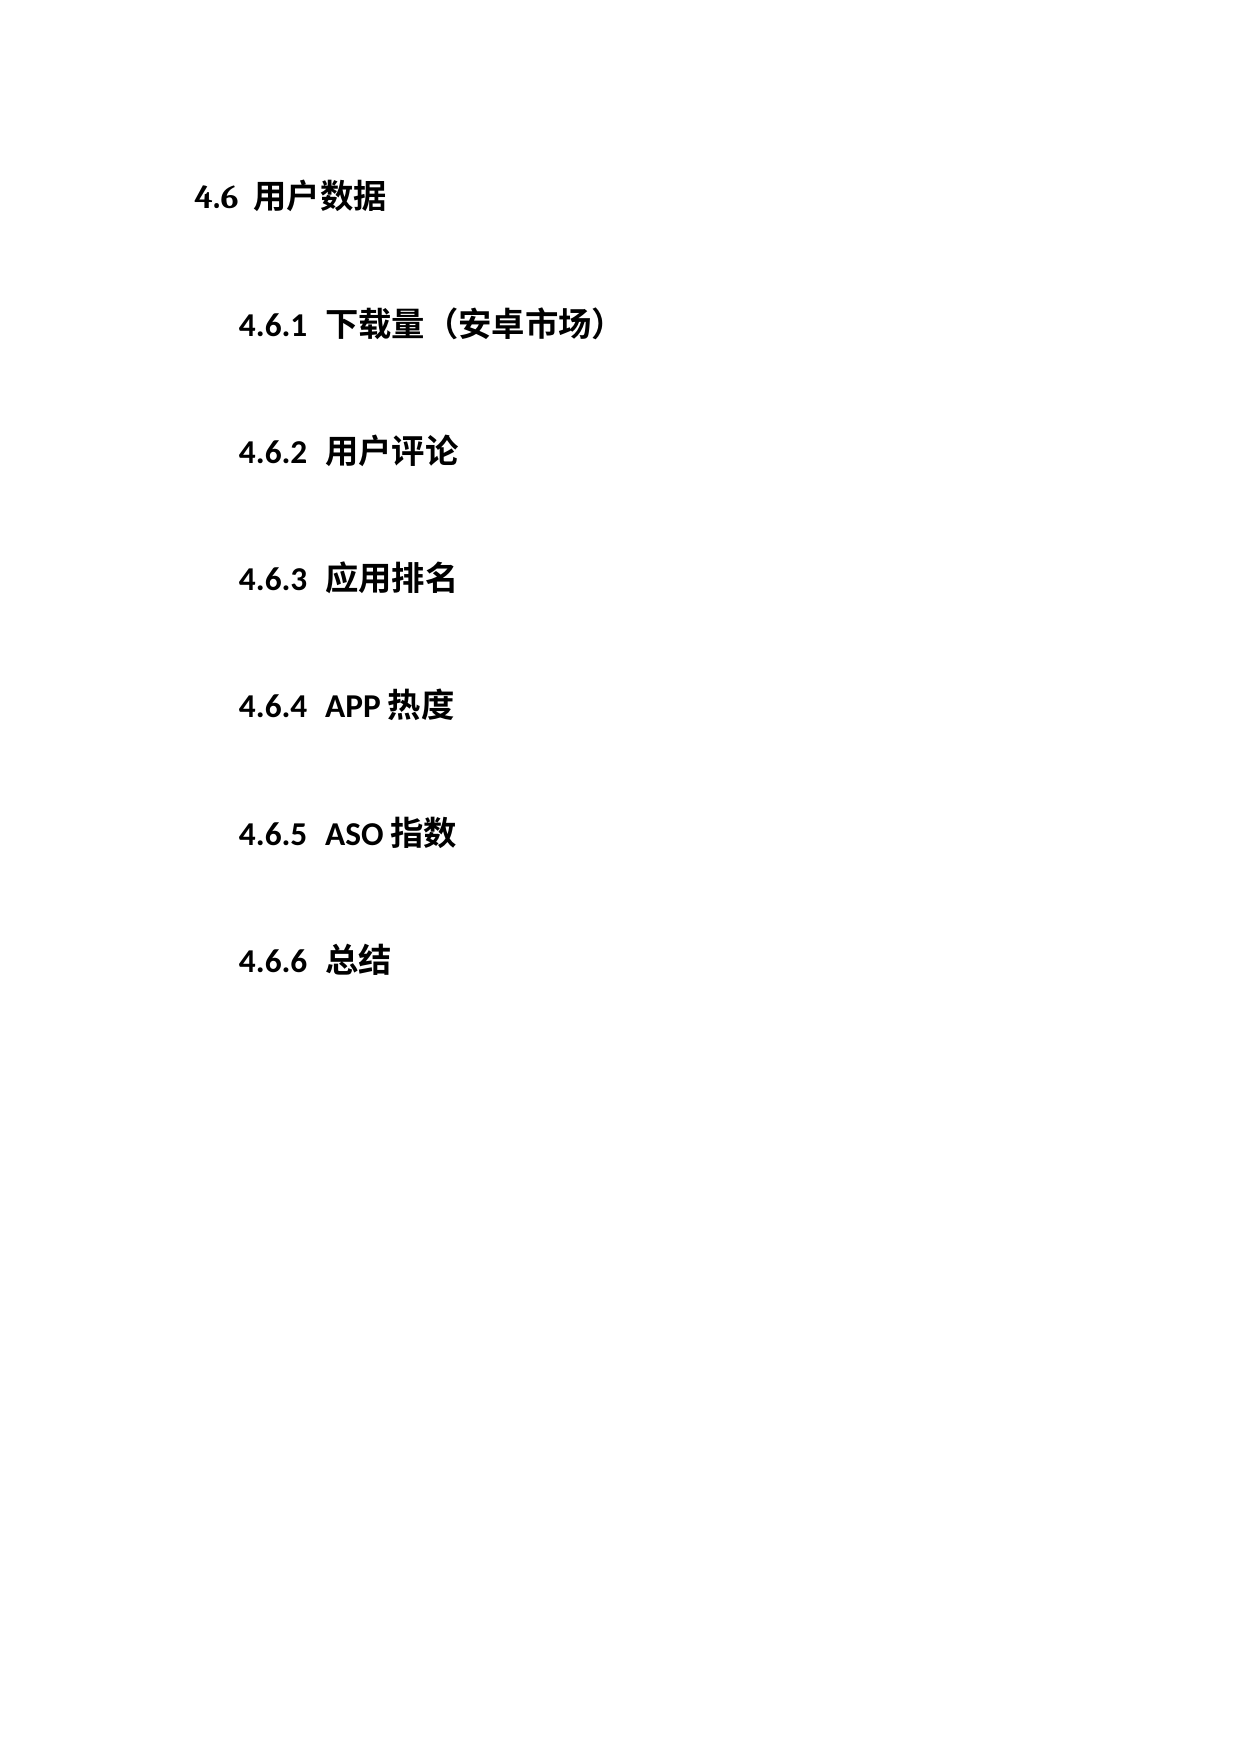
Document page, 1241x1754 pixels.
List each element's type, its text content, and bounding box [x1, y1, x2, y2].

subtitle 用户评论 [239, 416, 1090, 481]
subtitle 应用排名 [239, 543, 1090, 608]
subtitle 下载量（安卓市场） [239, 289, 1090, 354]
subtitle 用户数据 [194, 162, 1090, 227]
subtitle 总结 [239, 925, 1090, 990]
subtitle APP热度 [239, 671, 1090, 736]
subtitle ASO指数 [239, 798, 1090, 863]
